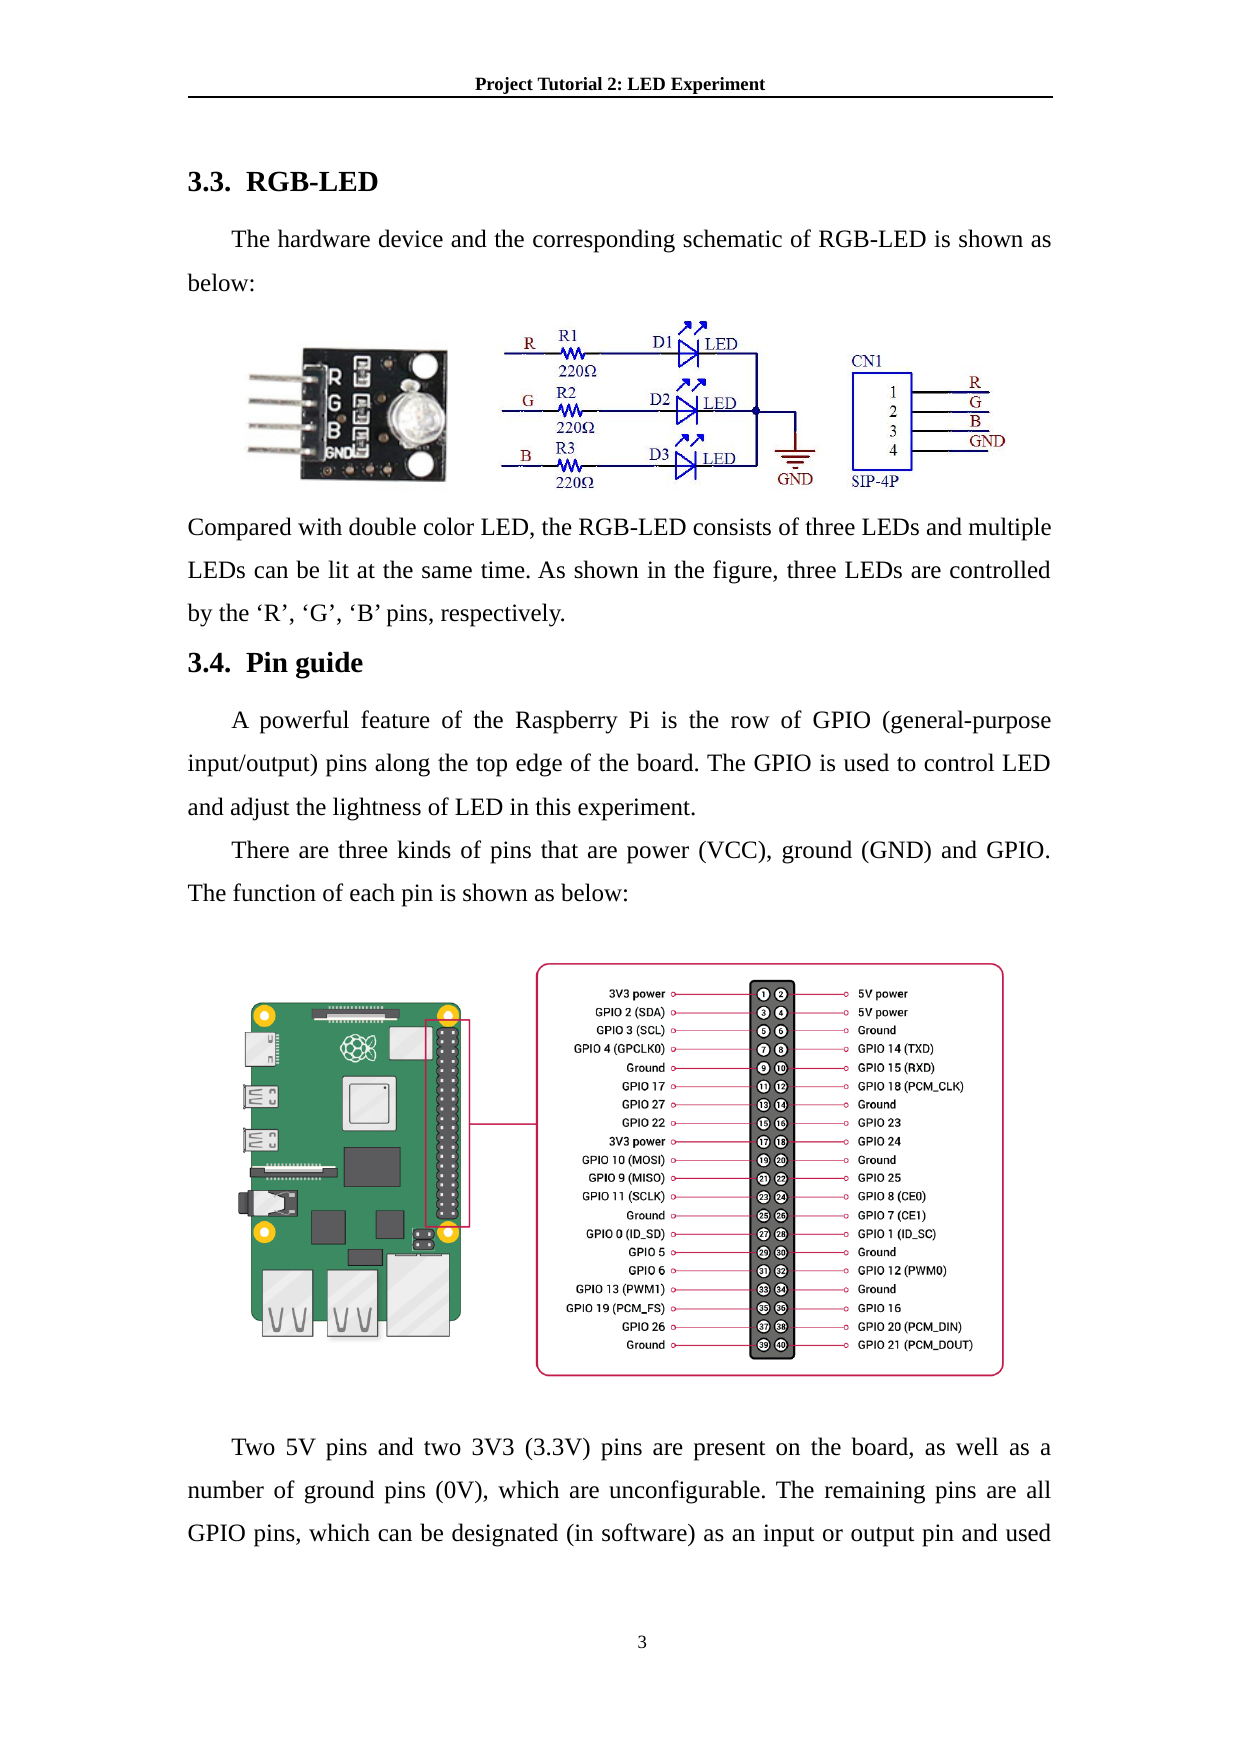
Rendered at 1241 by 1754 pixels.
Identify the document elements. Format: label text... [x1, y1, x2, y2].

picture [231, 310, 1010, 498]
subtitle Pin guide [187, 645, 1053, 678]
text A powerful feature of the Raspberry Pi is the row of GPIO (general-purpose input/output) pins along the top edge of the board. The GPIO is used to control LED and adjust the lightness of LED in this experiment. [187, 705, 1053, 820]
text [187, 1432, 1053, 1547]
text There are three kinds of pins that are power (VCC), ground (GND) and GPIO. The function of each pin is shown as below: [187, 835, 1053, 907]
text The hardware device and the corresponding schematic of RGB-LED is shown as below: [187, 224, 1053, 296]
picture [187, 921, 1053, 1418]
text Compared with double color LED, the RGB-LED consists of three LEDs and multiple LEDs can be lit at the same time. As shown in the figure, three LEDs are controlled by the ‘R’, ‘G’, ‘B’ pins, respectively. [187, 512, 1053, 627]
subtitle RGB-LED [187, 164, 1053, 197]
